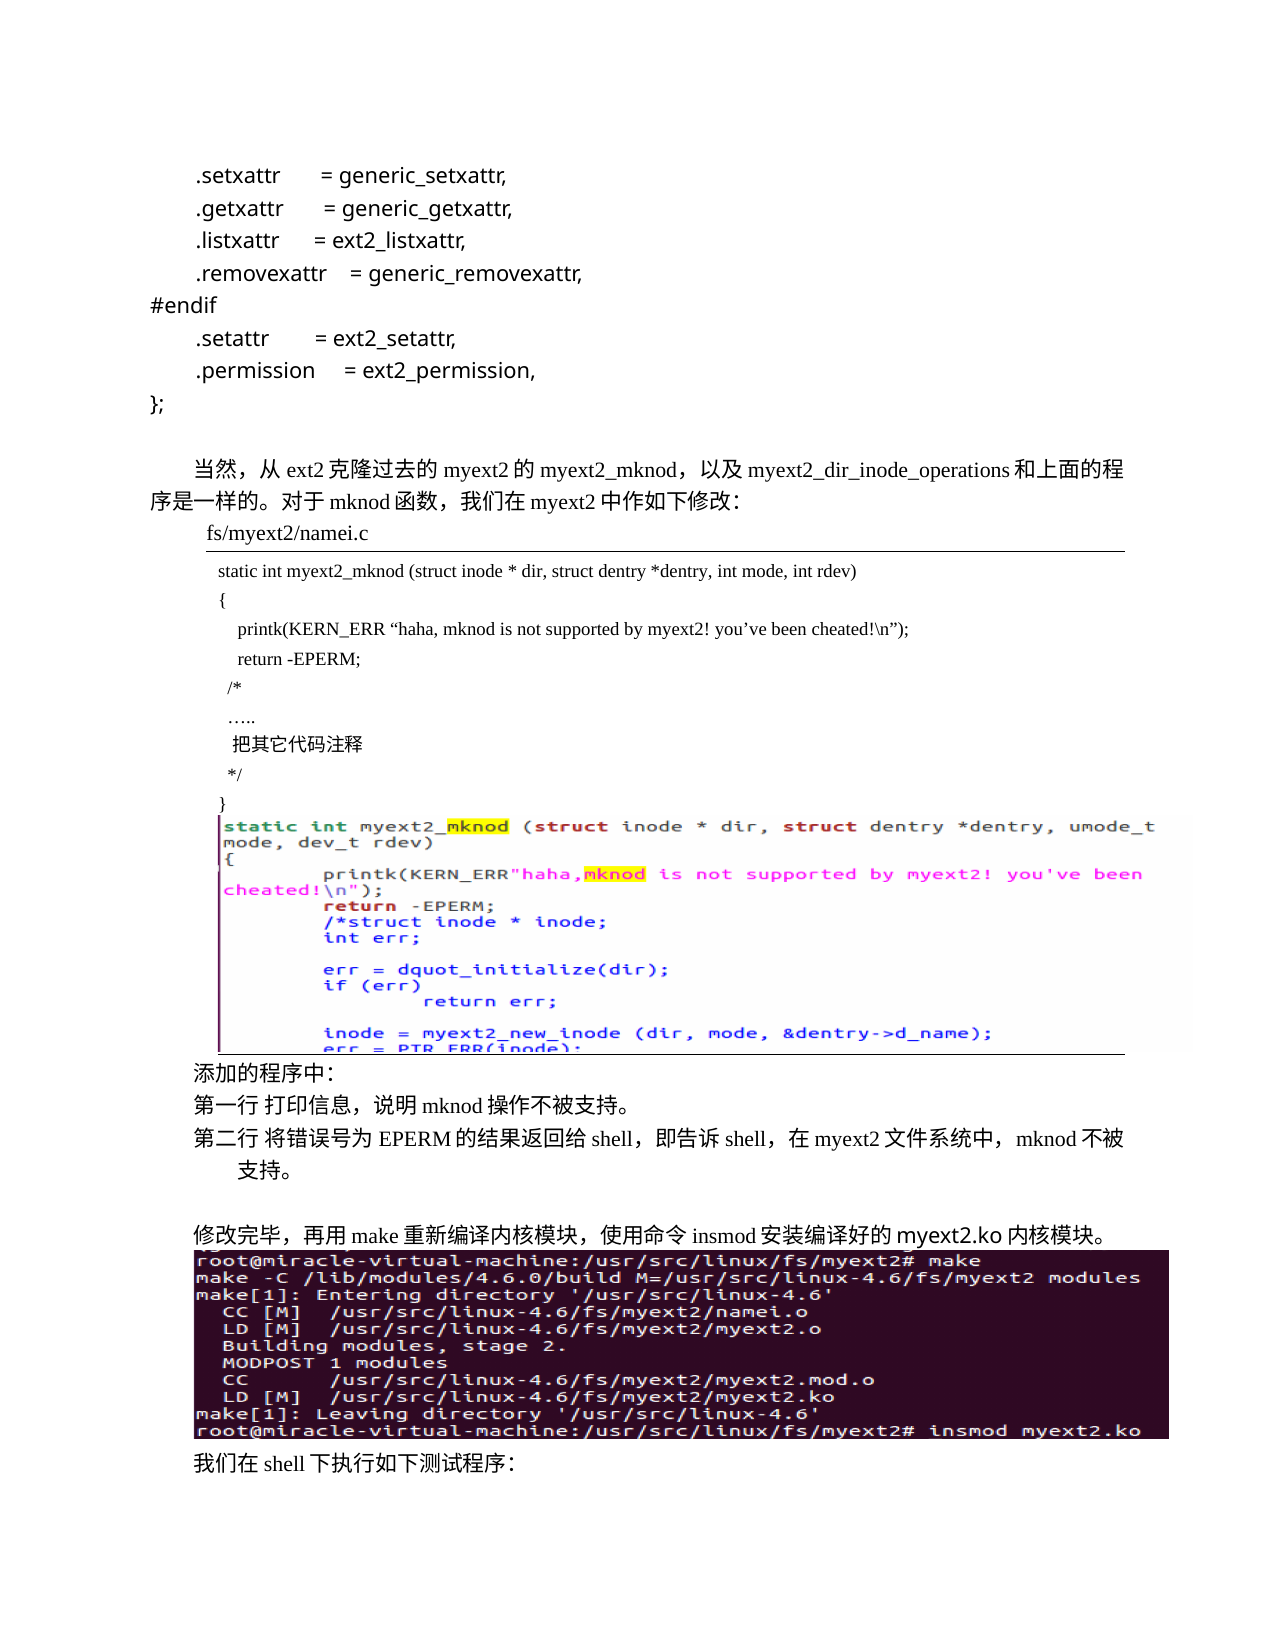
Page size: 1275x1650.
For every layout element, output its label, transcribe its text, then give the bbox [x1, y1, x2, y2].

text 第一行 打印信息，说明mknod操作不被支持。 [194, 1088, 1125, 1120]
text 第二行 将错误号为EPERM的结果返回给shell，即告诉shell，在myext2文件系统中，mknod不被支持。 [194, 1120, 1125, 1185]
text /* [218, 669, 1125, 698]
text static int myext2_mknod (struct inode * dir, struct dentry *dentry, int mode, int rdev) [218, 552, 1125, 582]
text .getxattr = generic_getxattr, [150, 191, 1125, 224]
text .setxattr = generic_setxattr, [150, 159, 1125, 191]
picture [217, 815, 1193, 1052]
text 添加的程序中： [194, 1055, 1125, 1088]
text return -EPERM; [218, 640, 1125, 669]
picture [193, 1250, 1169, 1439]
text ….. [218, 698, 1125, 727]
text 当然，从ext2克隆过去的myext2的myext2_mknod，以及myext2_dir_inode_operations和上面的程序是一样的。对于mknod函数，我们在myext2中作如下修改： [150, 451, 1125, 516]
text }; [150, 386, 1125, 419]
text 我们在shell下执行如下测试程序： [150, 1445, 1125, 1478]
text */ [218, 757, 1125, 786]
text .permission = ext2_permission, [150, 354, 1125, 386]
text printk(KERN_ERR “haha, mknod is not supported by myext2! you’ve been cheated!\n”); [218, 611, 1125, 640]
text .removexattr = generic_removexattr, [150, 256, 1125, 289]
text fs/myext2/namei.c [206, 516, 1125, 551]
text .listxattr = ext2_listxattr, [150, 224, 1125, 256]
text } [218, 786, 1125, 815]
text .setattr = ext2_setattr, [150, 321, 1125, 354]
text 把其它代码注释 [218, 727, 1125, 757]
text 修改完毕，再用make重新编译内核模块，使用命令insmod安装编译好的myext2.ko内核模块。 [150, 1218, 1125, 1250]
text #endif [150, 289, 1125, 321]
text { [218, 582, 1125, 611]
